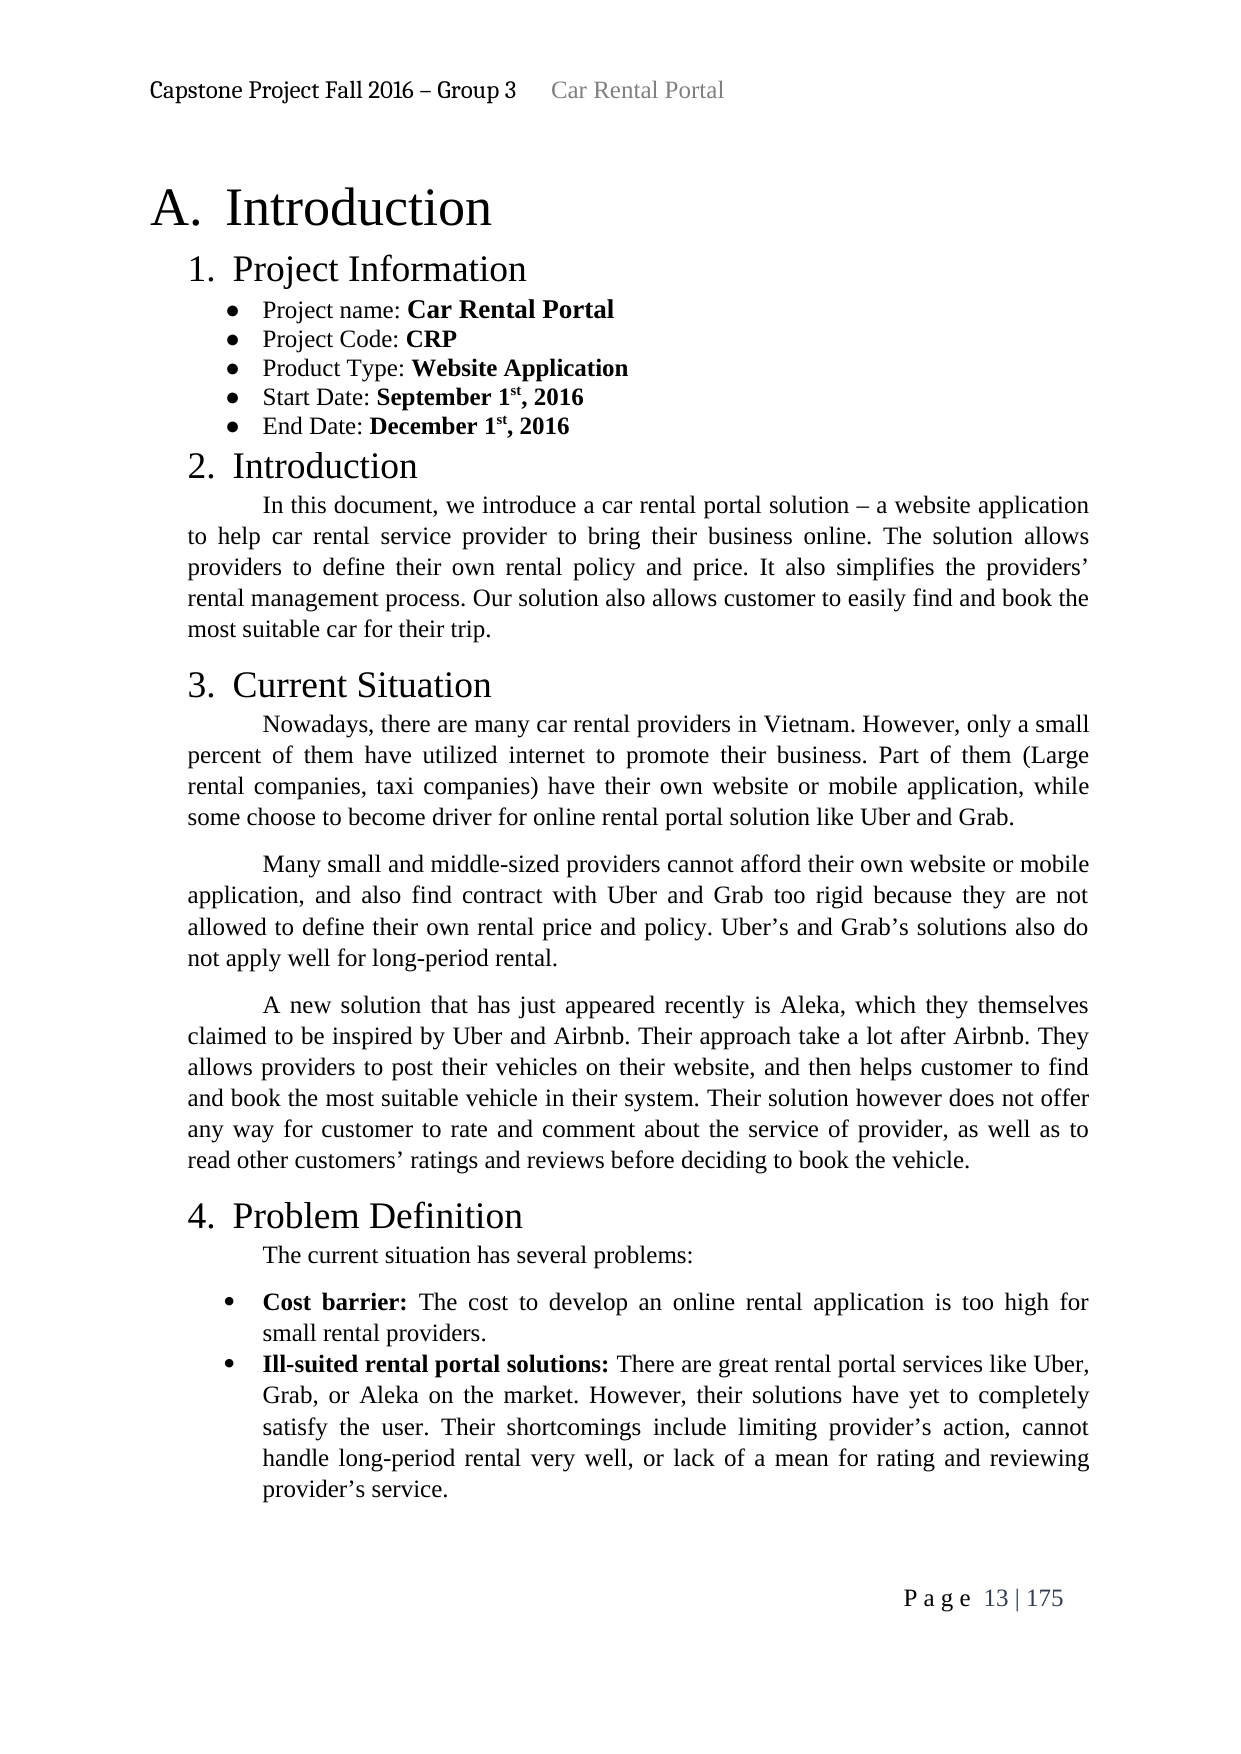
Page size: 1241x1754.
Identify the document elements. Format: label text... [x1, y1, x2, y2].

text The current situation has several problems: [187, 1240, 1090, 1268]
subtitle Problem Definition [187, 1193, 1090, 1236]
subtitle Project Information [187, 246, 1090, 289]
subtitle Current Situation [187, 662, 1090, 705]
text Nowadays, there are many car rental providers in Vietnam. However, only a small percent of them have utilized internet to promote their business. Part of them (Large rental companies, taxi companies) have their own website or mobile application, while some choose to become driver for online rental portal solution like Uber and Grab. [187, 709, 1090, 831]
list Project Code: CRP [225, 324, 1090, 353]
list Cost barrier: The cost to develop an online rental application is too high for small rental providers. [225, 1287, 1090, 1347]
list Project name: Car Rental Portal [225, 293, 1090, 324]
subtitle Introduction [150, 175, 1090, 237]
list End Date: December 1st, 2016 [225, 411, 1090, 439]
subtitle Introduction [187, 444, 1090, 487]
list Ill-suited rental portal solutions: There are great rental portal services like Uber, Grab, or Aleka on the market. However, their solutions have yet to completely satisfy the user. Their shortcomings include limiting provider’s action, cannot handle long-period rental very well, or lack of a mean for rating and reviewing provider’s service. [225, 1349, 1090, 1502]
text In this document, we introduce a car rental portal solution – a website application to help car rental service provider to bring their business online. The solution allows providers to define their own rental policy and price. It also simplifies the providers’ rental management process. Our solution also allows customer to easily find and book the most suitable car for their trip. [187, 490, 1090, 643]
list Start Date: September 1st, 2016 [225, 382, 1090, 411]
text A new solution that has just appeared recently is Aleka, which they themselves claimed to be inspired by Uber and Airbnb. Their approach take a lot after Airbnb. They allows providers to post their vehicles on their website, and then helps customer to find and book the most suitable vehicle in their system. Their solution however does not offer any way for customer to rate and comment about the service of provider, as well as to read other customers’ ratings and reviews before deciding to book the vehicle. [187, 990, 1090, 1174]
list Product Type: Website Application [225, 353, 1090, 382]
text Many small and middle-sized providers cannot afford their own website or mobile application, and also find contract with Uber and Grab too rigid because they are not allowed to define their own rental price and policy. Uber’s and Grab’s solutions also do not apply well for long-period rental. [187, 849, 1090, 971]
